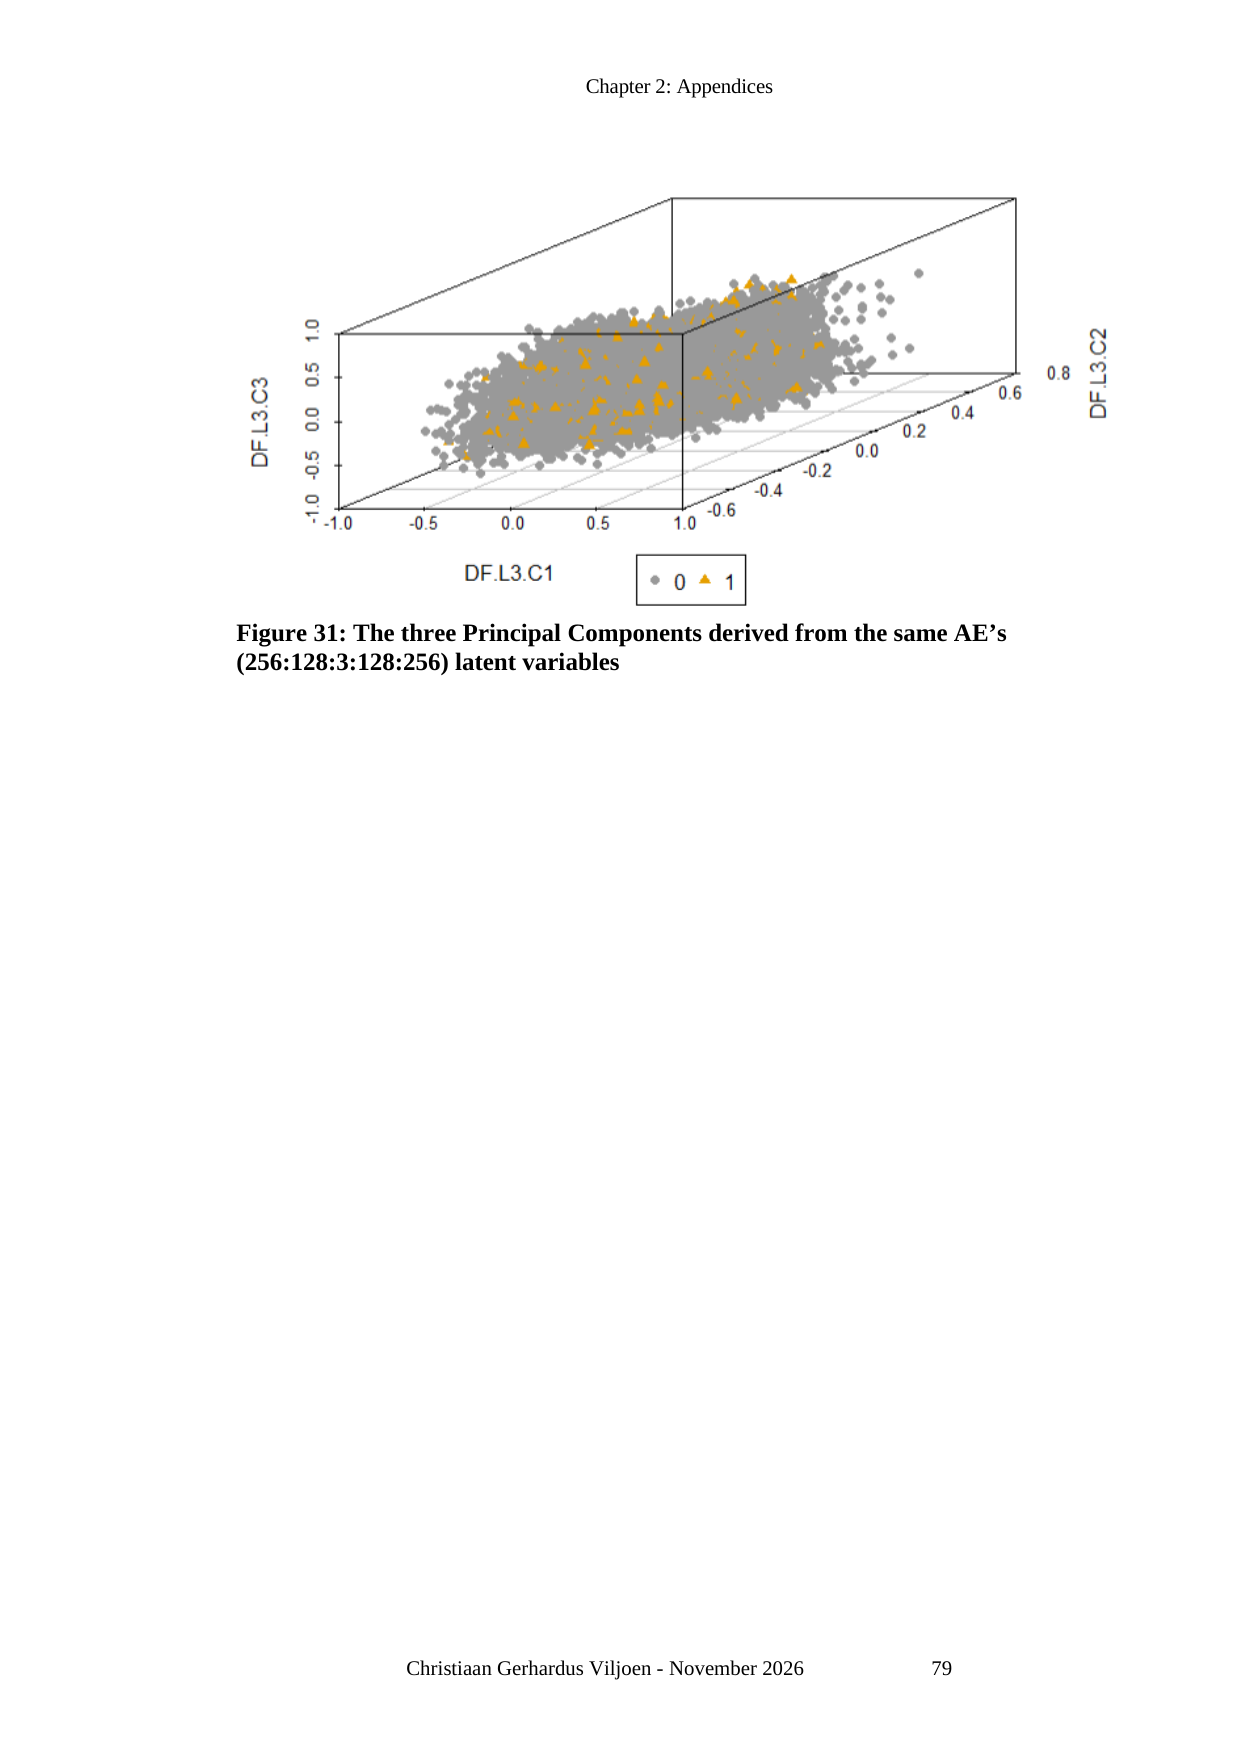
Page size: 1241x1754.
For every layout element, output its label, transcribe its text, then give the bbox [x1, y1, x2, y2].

picture [236, 164, 1123, 619]
